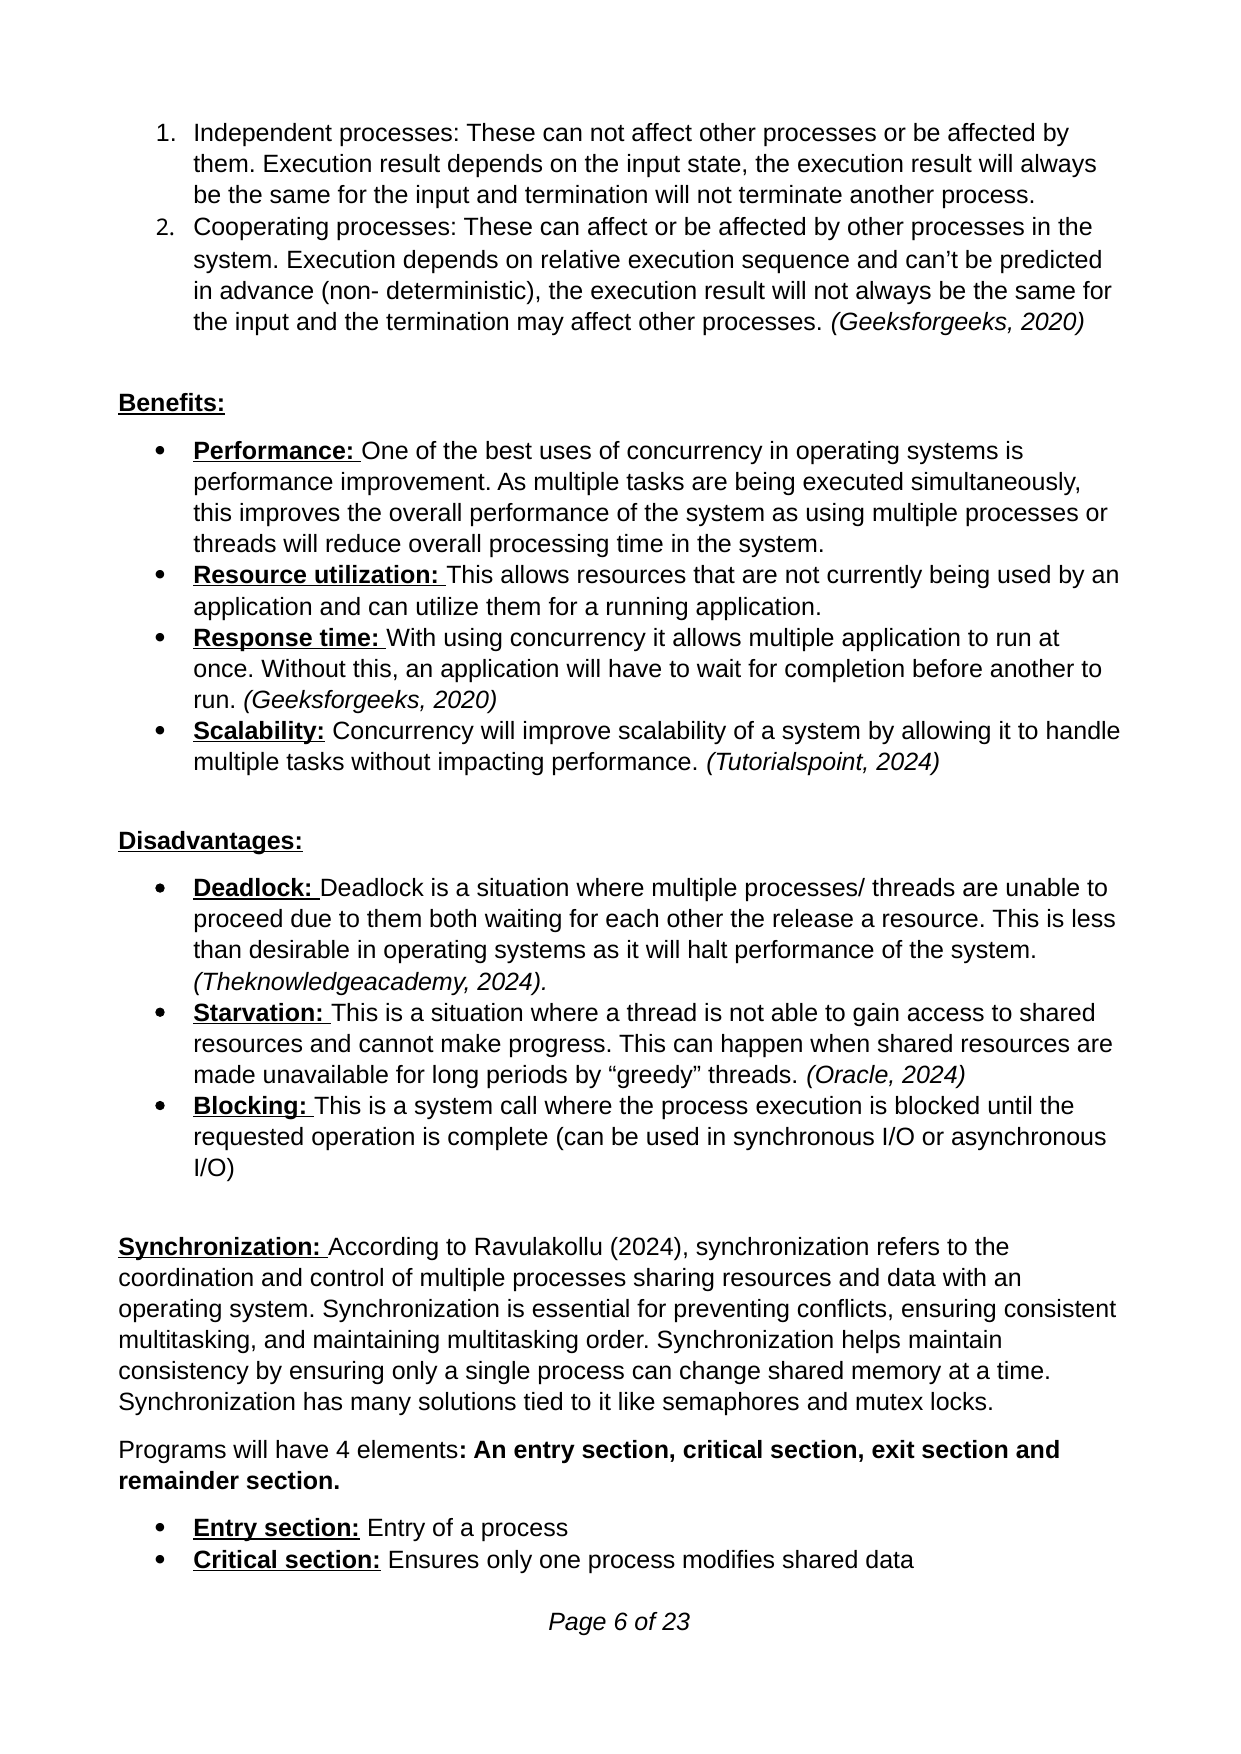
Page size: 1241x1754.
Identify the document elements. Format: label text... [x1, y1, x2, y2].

list Performance: One of the best uses of concurrency in operating systems is performance improvement. As multiple tasks are being executed simultaneously, this improves the overall performance of the system as using multiple processes or threads will reduce overall processing time in the system. [156, 436, 1122, 558]
list Scalability: Concurrency will improve scalability of a system by allowing it to handle multiple tasks without impacting performance. (Tutorialspoint, 2024) [156, 716, 1122, 776]
list Response time: With using concurrency it allows multiple application to run at once. Without this, an application will have to wait for completion before another to run. (Geeksforgeeks, 2020) [156, 622, 1122, 713]
list Resource utilization: This allows resources that are not currently being used by an application and can utilize them for a running application. [156, 560, 1122, 620]
text Benefits: [118, 388, 1122, 417]
list Critical section: Ensures only one process modifies shared data [156, 1544, 1122, 1573]
list Deadlock: Deadlock is a situation where multiple processes/ threads are unable to proceed due to them both waiting for each other the release a resource. This is less than desirable in operating systems as it will halt performance of the system. [156, 873, 1122, 964]
list Starvation: This is a situation where a thread is not able to gain access to shared resources and cannot make progress. This can happen when shared resources are made unavailable for long periods by “greedy” threads. (Oracle, 2024) [156, 998, 1122, 1088]
list Blocking: This is a system call where the process execution is blocked until the requested operation is complete (can be used in synchronous I/O or asynchronous I/O) [156, 1091, 1122, 1182]
text (Theknowledgeacademy, 2024). [193, 967, 1122, 995]
list Entry section: Entry of a process [156, 1513, 1122, 1542]
list Independent processes: These can not affect other processes or be affected by them. Execution result depends on the input state, the execution result will always be the same for the input and termination will not terminate another process. [156, 118, 1122, 209]
list Cooperating processes: These can affect or be affected by other processes in the system. Execution depends on relative execution sequence and can’t be predicted in advance (non- deterministic), the execution result will not always be the same for the input and the termination may affect other processes. (Geeksforgeeks, 2020) [156, 211, 1122, 336]
text Disadvantages: [118, 826, 1122, 854]
text Programs will have 4 elements: An entry section, critical section, exit section and remainder section. [118, 1435, 1122, 1494]
text Synchronization: According to Ravulakollu (2024), synchronization refers to the coordination and control of multiple processes sharing resources and data with an operating system. Synchronization is essential for preventing conflicts, ensuring consistent multitasking, and maintaining multitasking order. Synchronization helps maintain consistency by ensuring only a single process can change shared memory at a time. Synchronization has many solutions tied to it like semaphores and mutex locks. [118, 1232, 1122, 1416]
